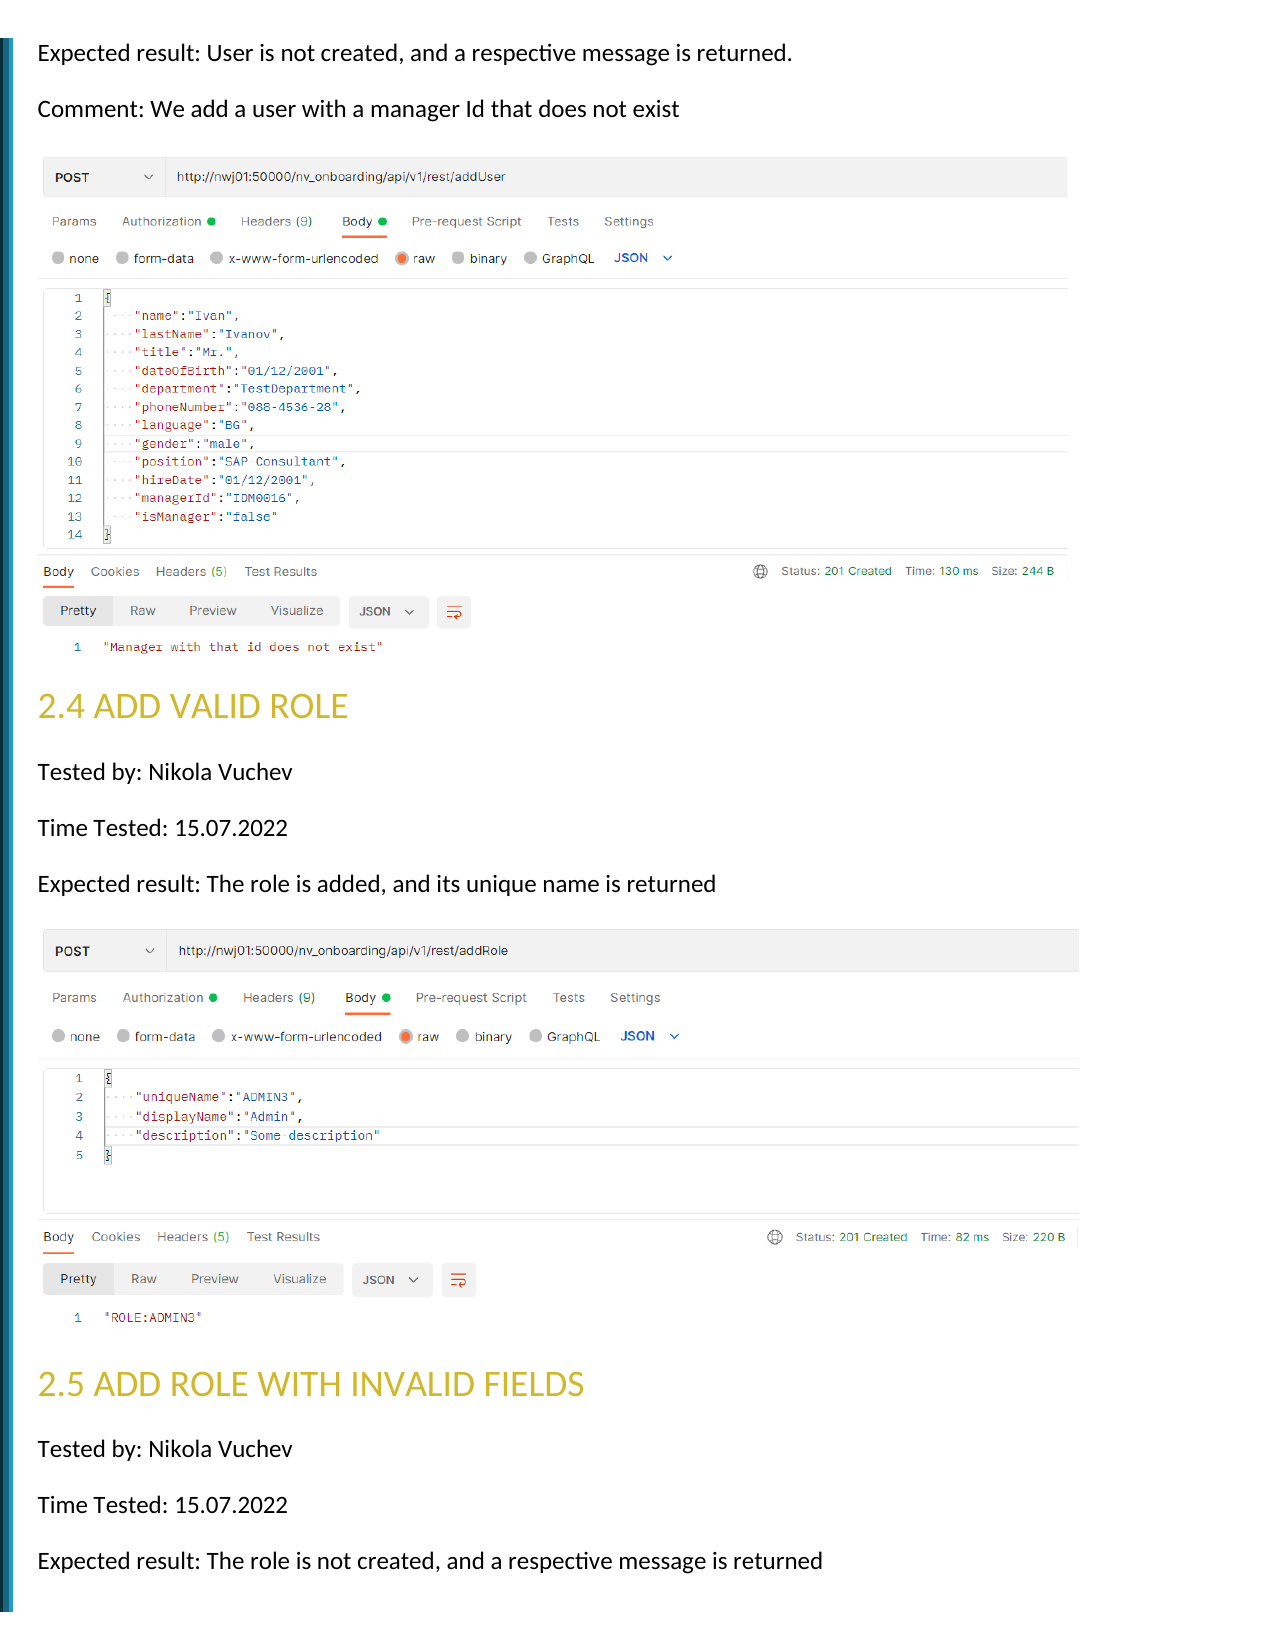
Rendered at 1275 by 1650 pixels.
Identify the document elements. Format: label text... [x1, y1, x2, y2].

subtitle 2.4 Add Valid Role [37, 682, 1237, 728]
subtitle 2.5 Add Role With invalid Fields [37, 1359, 1237, 1405]
picture [37, 149, 1068, 658]
text Comment: We add a user with a manager Id that does not exist [37, 93, 1237, 124]
text Expected result: The role is added, and its unique name is returned [37, 868, 1237, 898]
text Tested by: Nikola Vuchev [37, 756, 1237, 787]
text Expected result: The role is not created, and a respective message is returned [37, 1545, 1237, 1575]
text Time Tested: 15.07.2022 [37, 1489, 1237, 1519]
text Expected result: User is not created, and a respective message is returned. [37, 37, 1237, 68]
text Time Tested: 15.07.2022 [37, 812, 1237, 842]
text Tested by: Nikola Vuchev [37, 1433, 1237, 1464]
picture [37, 923, 1079, 1335]
